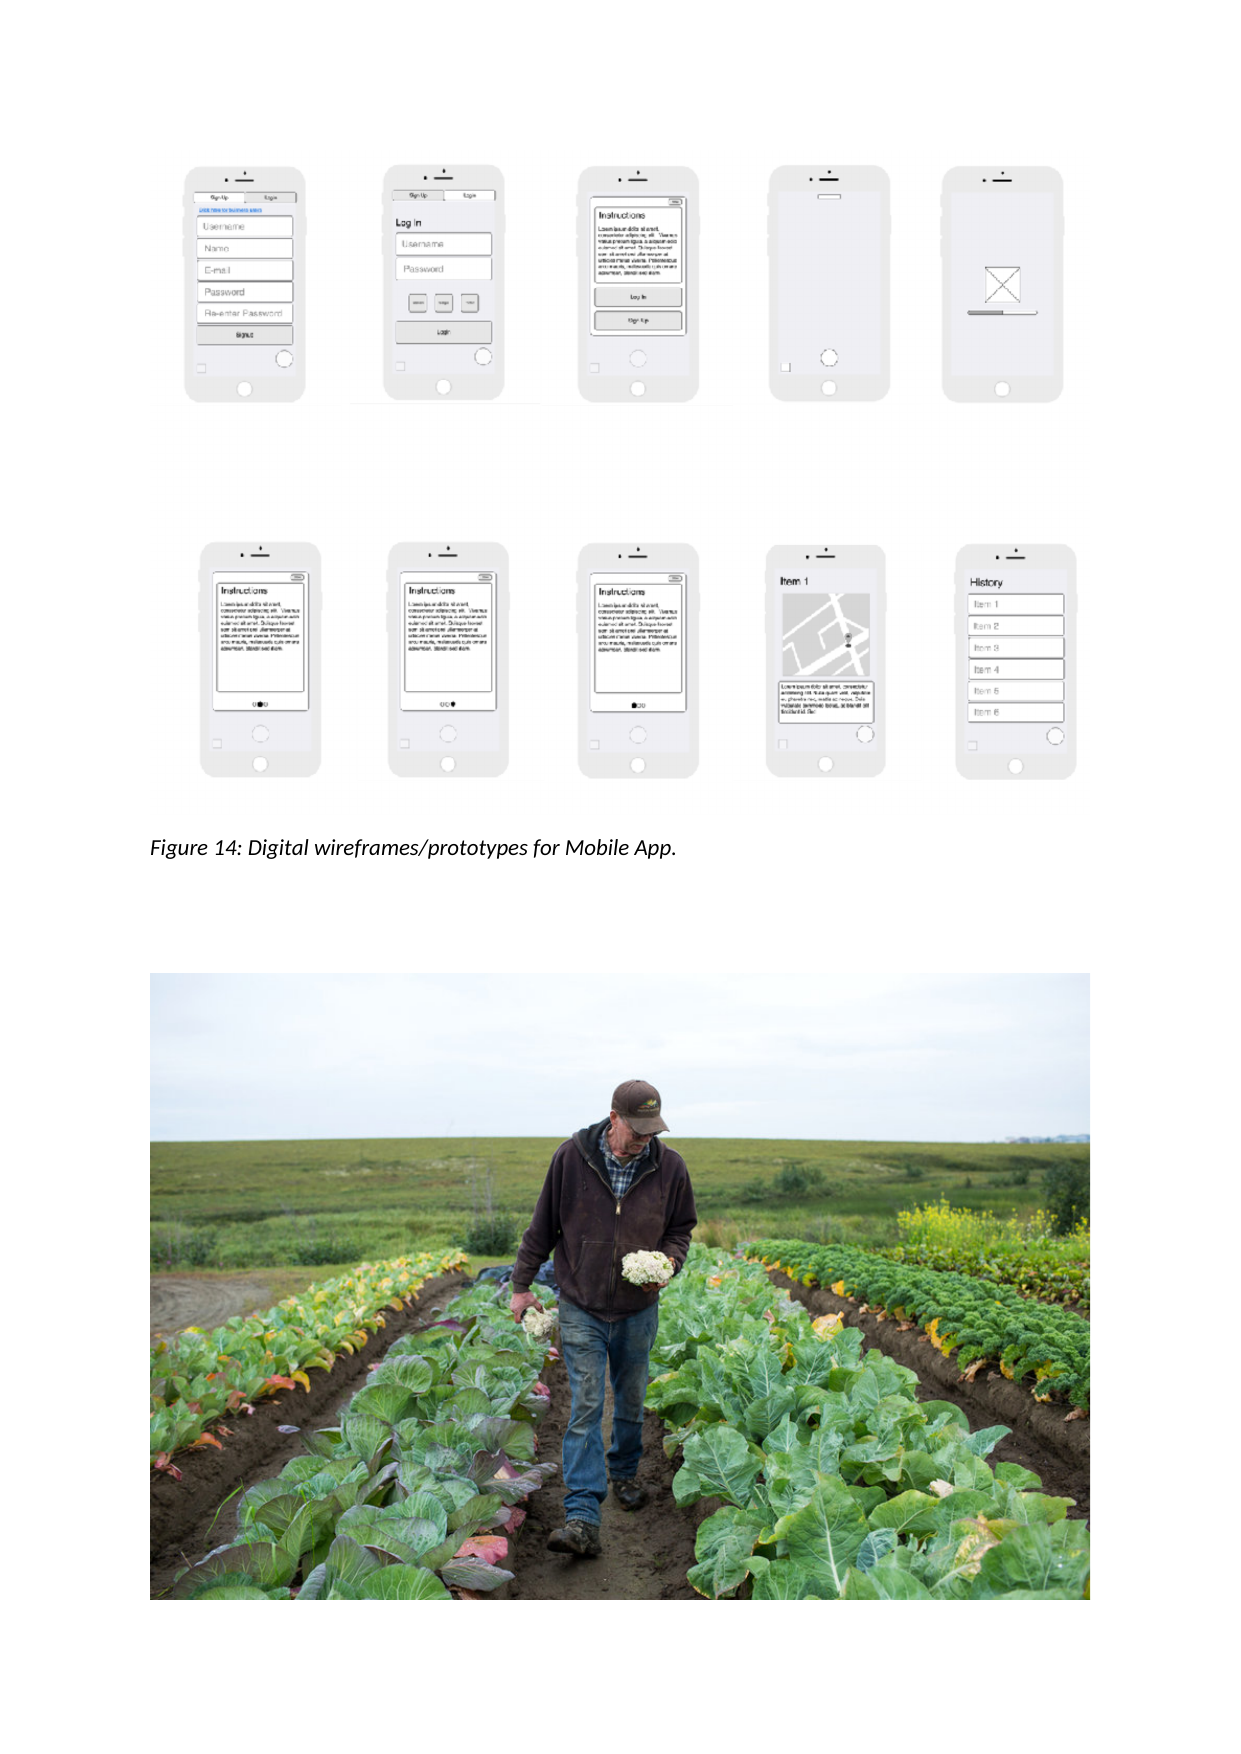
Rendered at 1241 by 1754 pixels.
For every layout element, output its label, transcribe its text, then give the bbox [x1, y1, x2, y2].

picture [150, 973, 1091, 1600]
text Figure 14: Digital wireframes/prototypes for Mobile App. [150, 833, 1090, 861]
picture [150, 150, 1091, 815]
